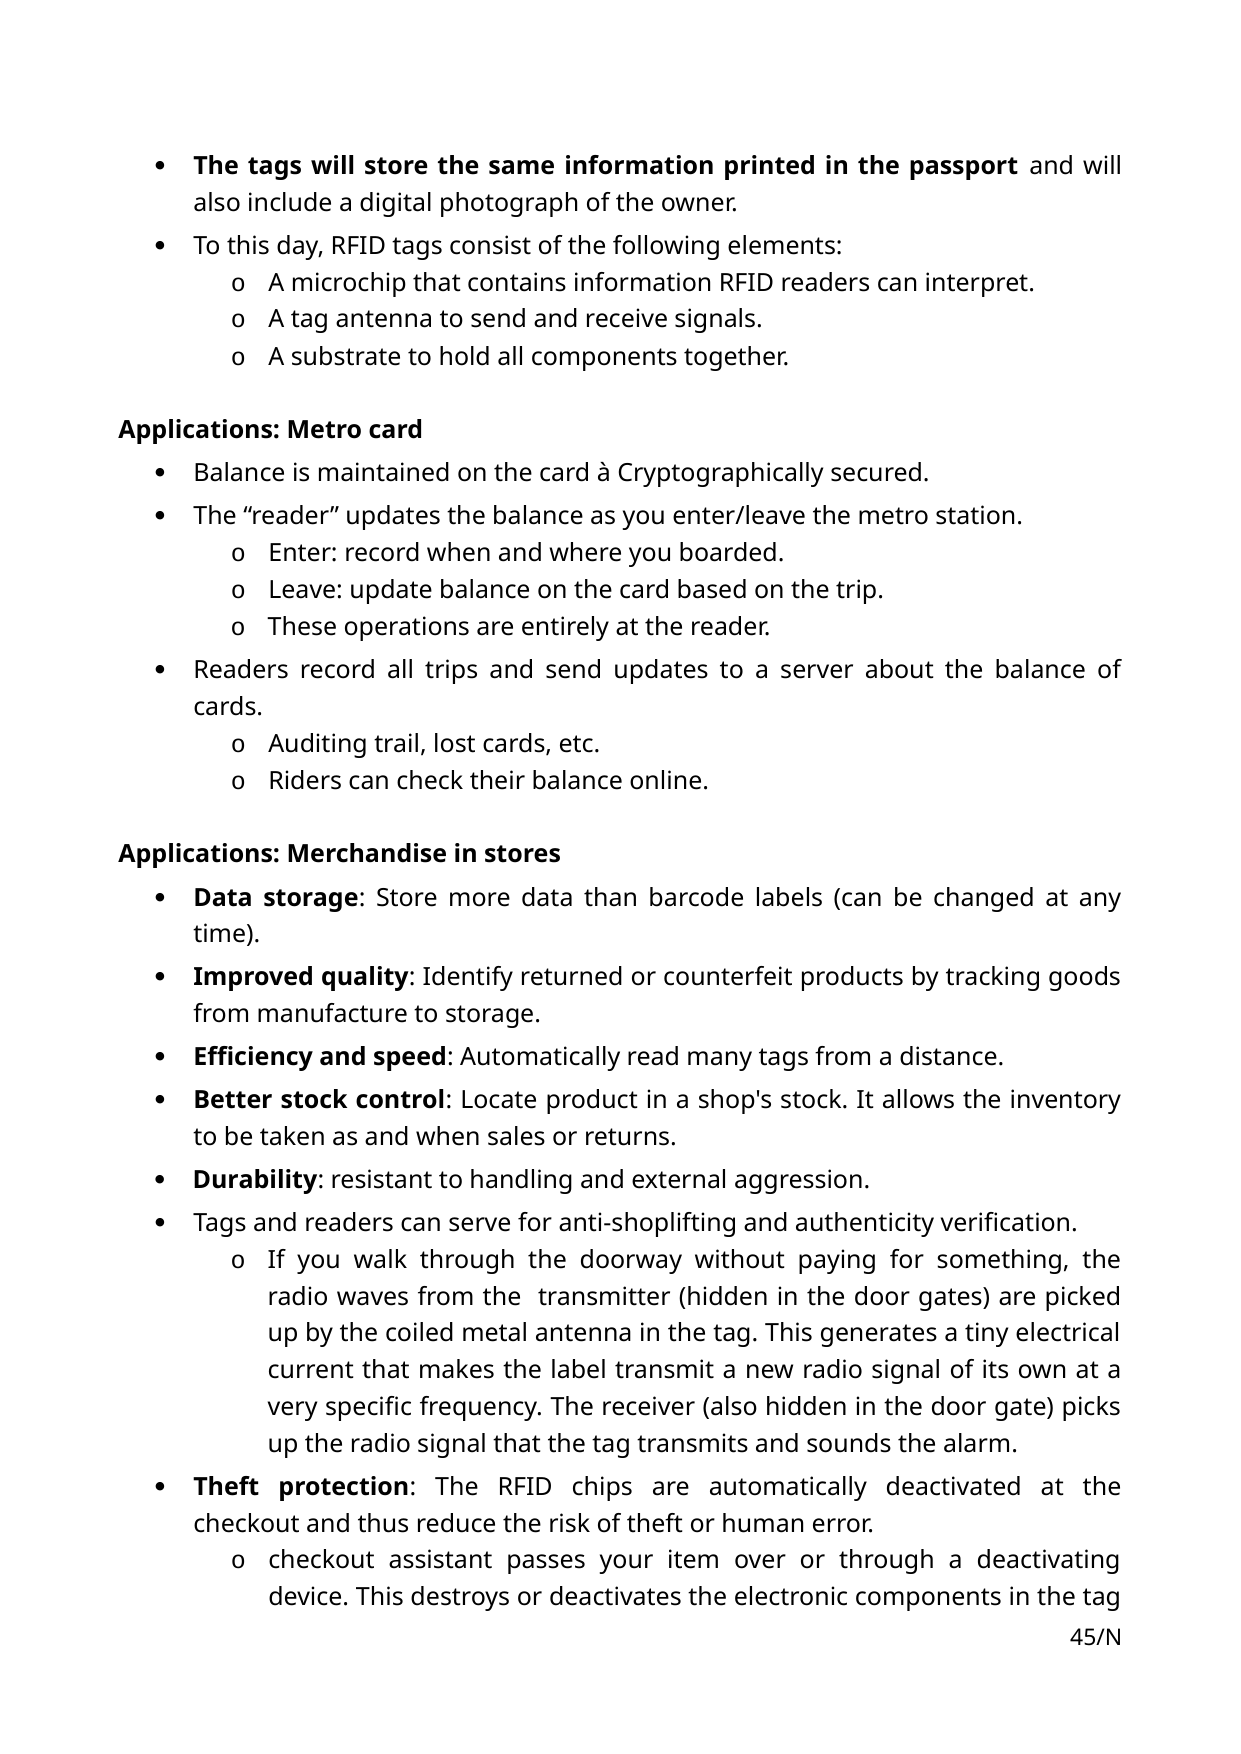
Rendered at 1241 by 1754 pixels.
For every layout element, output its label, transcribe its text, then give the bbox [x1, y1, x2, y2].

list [231, 1542, 1122, 1613]
list Better stock control: Locate product in a shop's stock. It allows the inventory to be taken as and when sales or returns. [156, 1082, 1122, 1153]
list A substrate to hold all components together. [231, 338, 1122, 372]
list Riders can check their balance online. [231, 762, 1122, 797]
list To this day, RFID tags consist of the following elements: [156, 227, 1122, 261]
list The “reader” updates the balance as you enter/leave the metro station. [156, 498, 1122, 532]
list Tags and readers can serve for anti-shoplifting and authenticity verification. [156, 1204, 1122, 1239]
list The tags will store the same information printed in the passport and will also include a digital photograph of the owner. [156, 148, 1122, 218]
list A microchip that contains information RFID readers can interpret. [231, 264, 1122, 298]
list Readers record all trips and send updates to a server about the balance of cards. [156, 652, 1122, 723]
list Balance is maintained on the card à Cryptographically secured. [156, 455, 1122, 489]
list Data storage: Store more data than barcode labels (can be changed at any time). [156, 879, 1122, 950]
list Enter: record when and where you boarded. [231, 535, 1122, 569]
text Applications: Metro card [118, 412, 1122, 446]
text Applications: Merchandise in stores [118, 836, 1122, 870]
list Durability: resistant to handling and external aggression. [155, 1162, 1122, 1196]
list Efficiency and speed: Automatically read many tags from a distance. [156, 1039, 1122, 1073]
list Theft protection: The RFID chips are automatically deactivated at the checkout and thus reduce the risk of theft or human error. [156, 1468, 1122, 1539]
list A tag antenna to send and receive signals. [231, 301, 1122, 335]
list Improved quality: Identify returned or counterfeit products by tracking goods from manufacture to storage. [156, 959, 1122, 1030]
list Auditing trail, lost cards, etc. [231, 725, 1122, 760]
list If you walk through the doorway without paying for something, the radio waves from the transmitter (hidden in the door gates) are picked up by the coiled metal antenna in the tag. This generates a tiny electrical current that makes the label transmit a new radio signal of its own at a very specific frequency. The receiver (also hidden in the door gate) picks up the radio signal that the tag transmits and sounds the alarm. [230, 1241, 1122, 1459]
list These operations are entirely at the reader. [230, 609, 1122, 643]
list Leave: update balance on the card based on the trip. [231, 572, 1122, 606]
